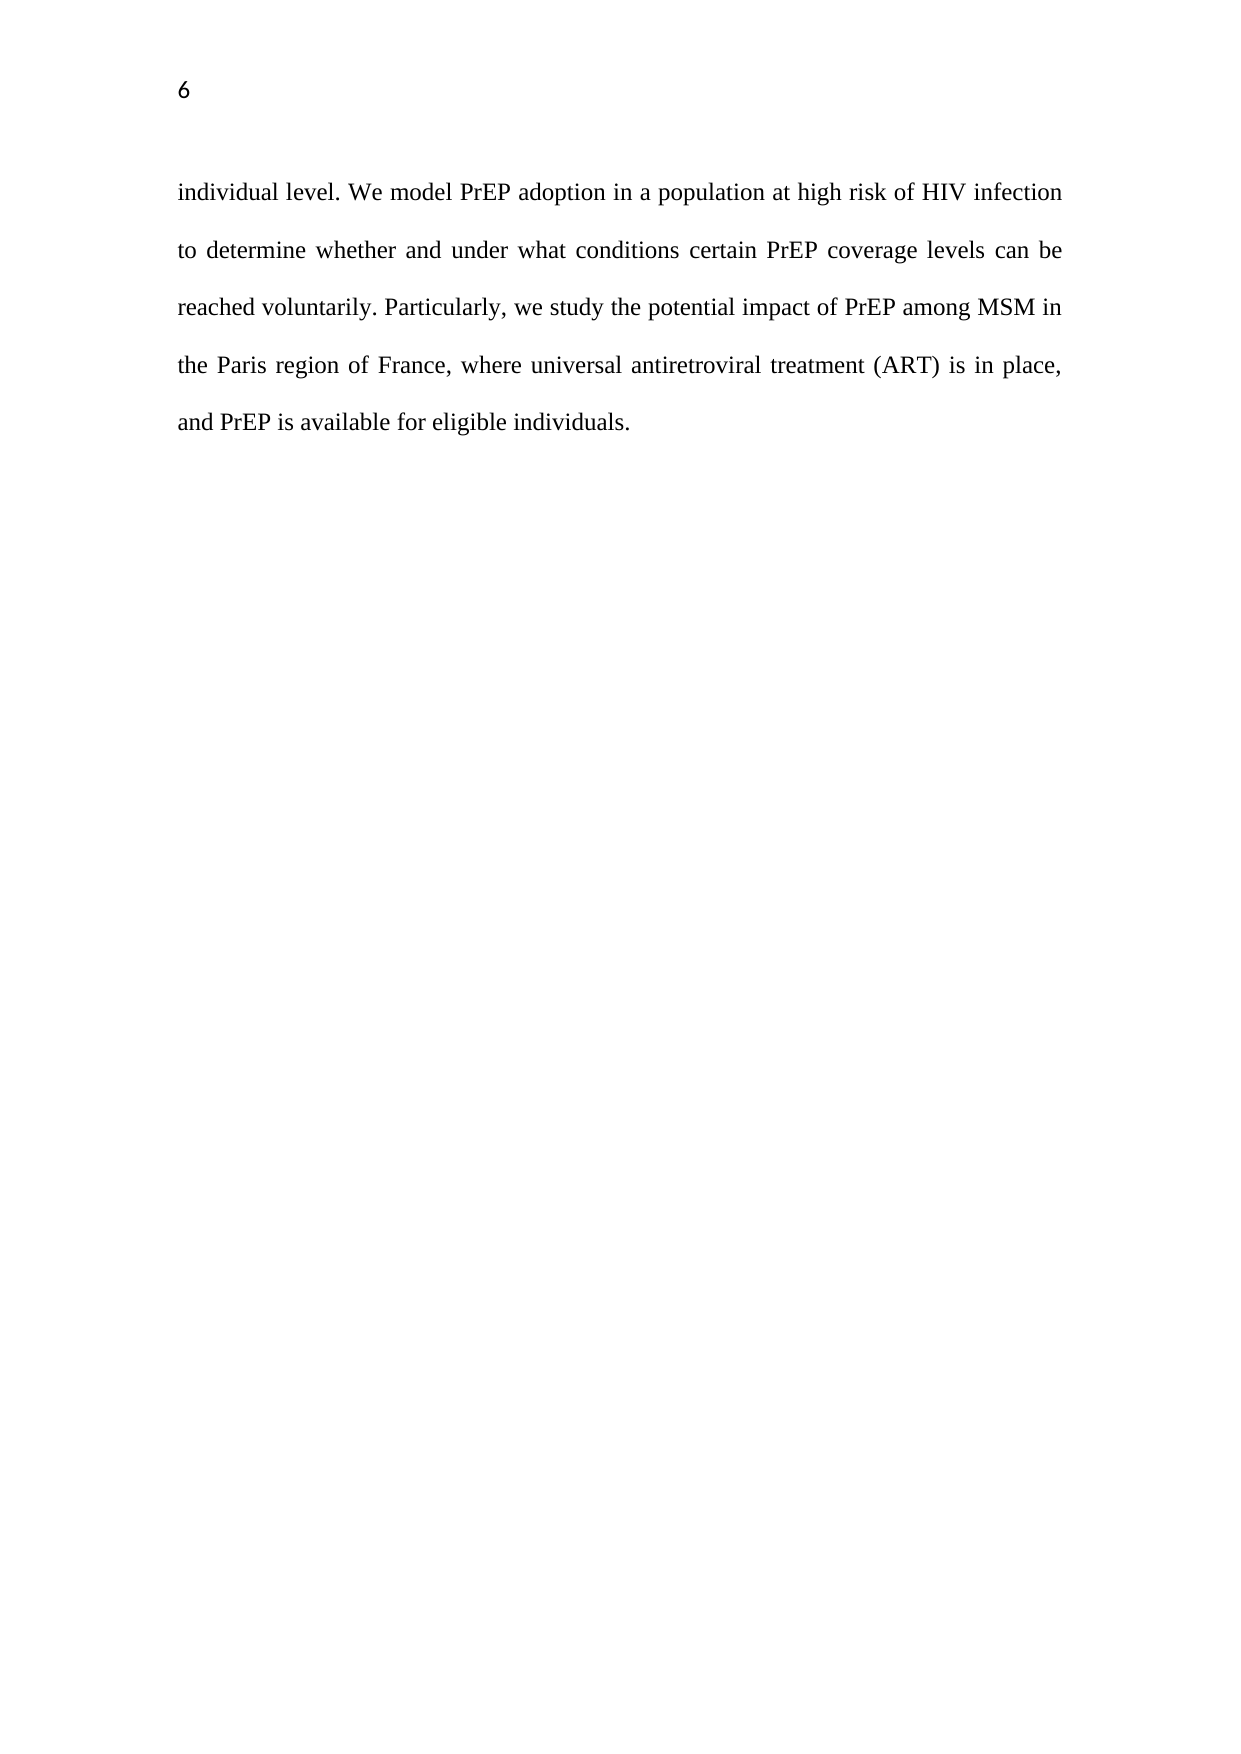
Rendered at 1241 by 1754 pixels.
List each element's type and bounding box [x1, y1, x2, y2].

text [177, 177, 1063, 436]
